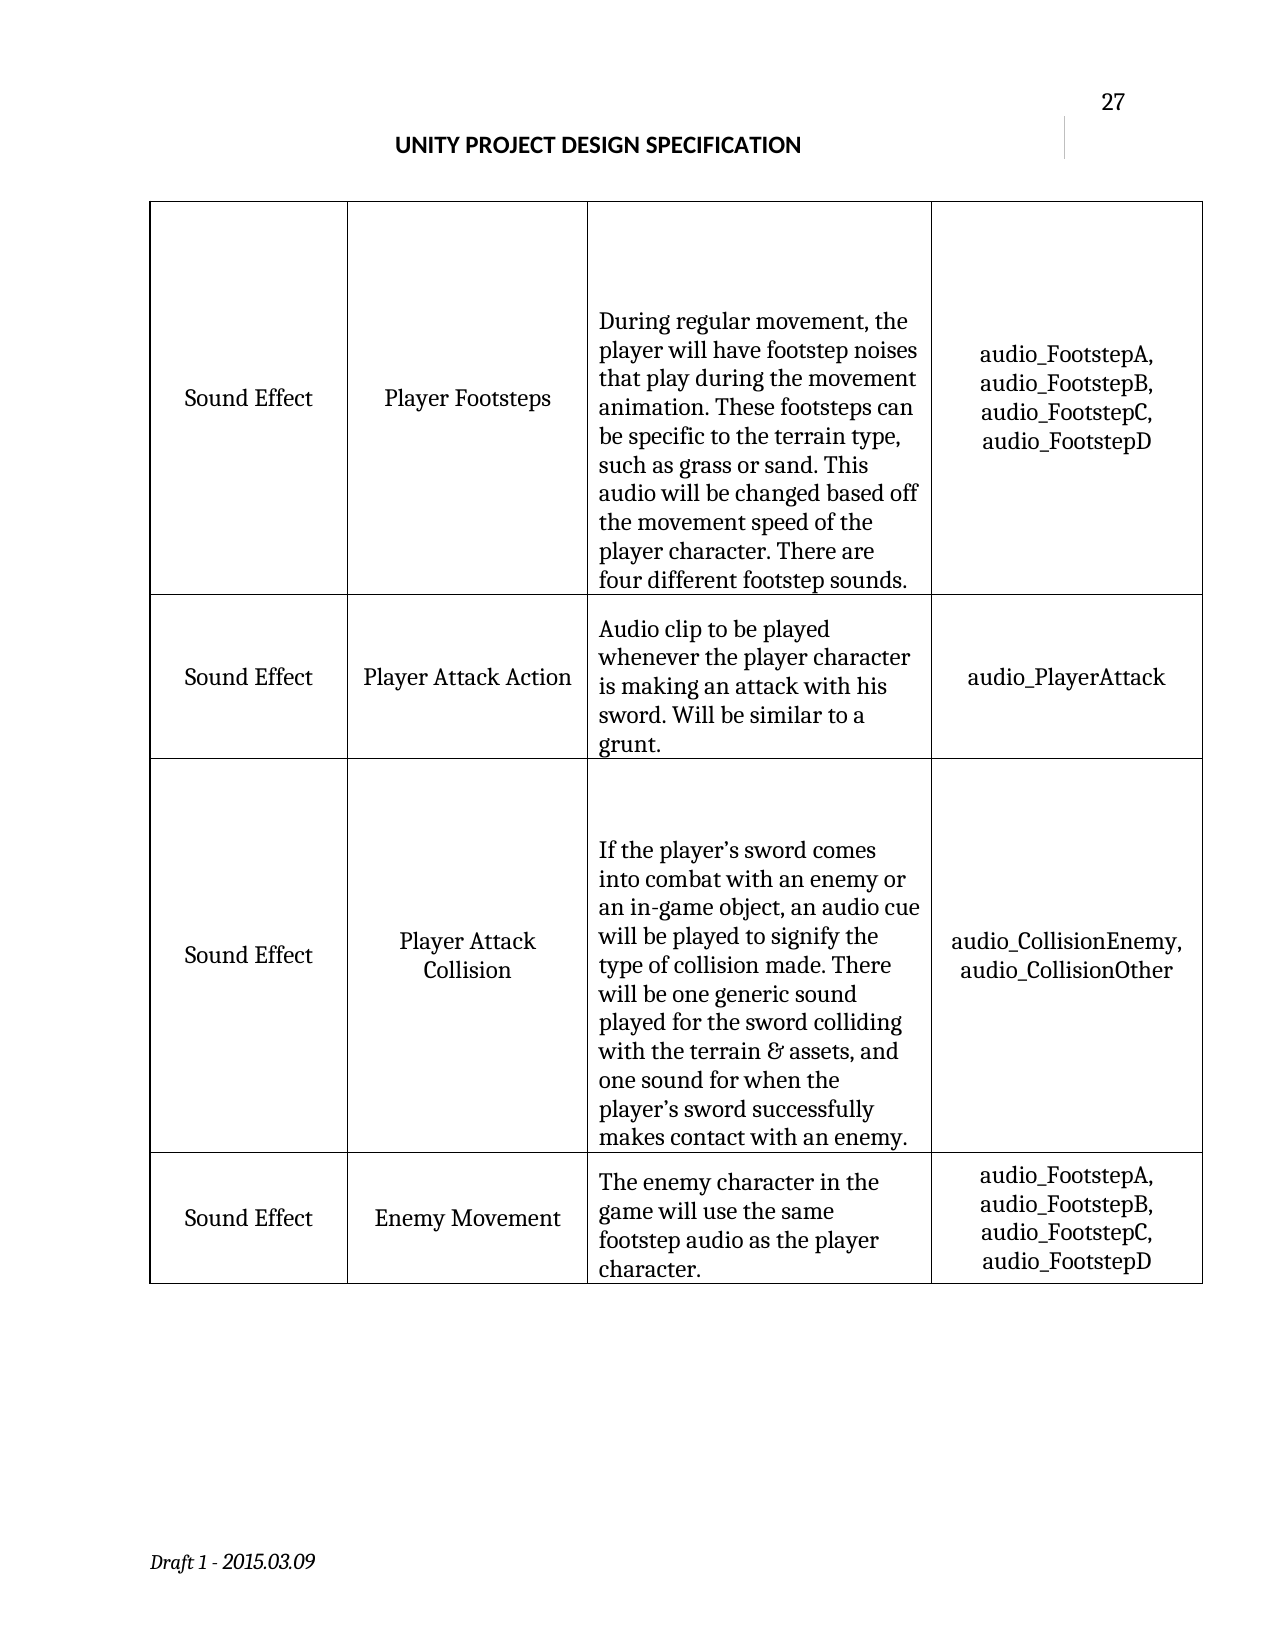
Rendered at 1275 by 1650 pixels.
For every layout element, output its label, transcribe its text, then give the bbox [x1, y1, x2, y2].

table_cell If the player’s sword comes into combat with an enemy or an in-game object, an audio cue will be played to signify the type of collision made. There will be one generic sound played for the sword colliding with the terrain & assets, and one sound for when the player’s sword successfully makes contact with an enemy. [588, 759, 931, 1152]
table_cell Sound Effect [151, 595, 347, 758]
table_cell During regular movement, the player will have footstep noises that play during the movement animation. These footsteps can be specific to the terrain type, such as grass or sand. This audio will be changed based off the movement speed of the player character. There are four different footstep sounds. [588, 202, 931, 594]
table_cell Audio clip to be played whenever the player character is making an attack with his sword. Will be similar to a grunt. [588, 595, 931, 758]
table_cell audio_FootstepA, audio_FootstepB, audio_FootstepC, audio_FootstepD [932, 1153, 1202, 1283]
table_cell Player Attack Action [348, 595, 587, 758]
table_cell audio_CollisionEnemy, audio_CollisionOther [932, 759, 1202, 1152]
table_cell Player Attack Collision [348, 759, 587, 1152]
table_cell audio_PlayerAttack [932, 595, 1202, 758]
table_cell The enemy character in the game will use the same footstep audio as the player character. [588, 1153, 931, 1283]
table_cell Sound Effect [151, 202, 347, 594]
table_cell audio_FootstepA, audio_FootstepB, audio_FootstepC, audio_FootstepD [932, 202, 1202, 594]
table_cell Player Footsteps [348, 202, 587, 594]
table_cell Enemy Movement [348, 1153, 587, 1283]
table_cell Sound Effect [151, 759, 347, 1152]
table_cell Sound Effect [151, 1153, 347, 1283]
